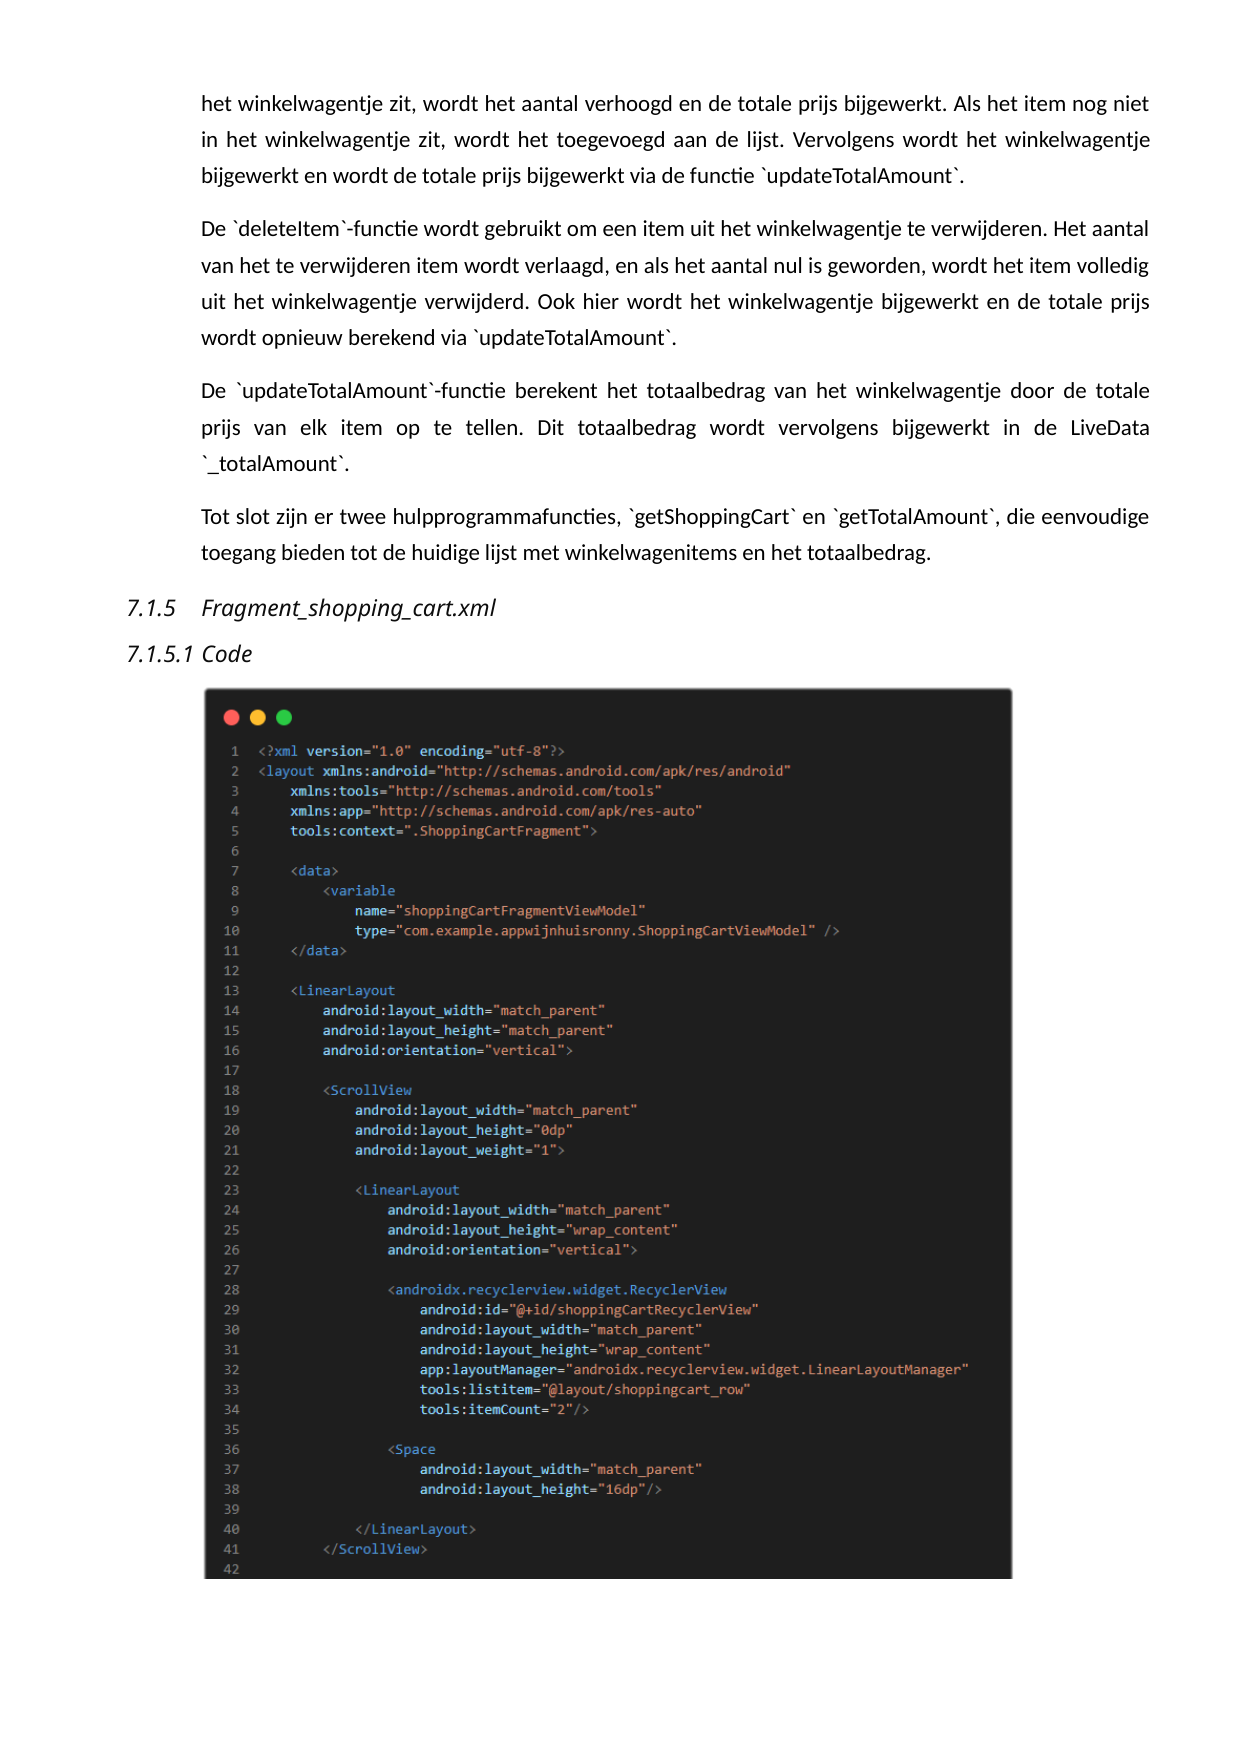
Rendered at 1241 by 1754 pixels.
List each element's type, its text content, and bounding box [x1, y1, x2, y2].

subtitle Code [126, 638, 1152, 669]
subtitle Fragment_shopping_cart.xml [126, 592, 1152, 623]
picture [201, 684, 1017, 1579]
text De `updateTotalAmount`-functie berekent het totaalbedrag van het winkelwagentje door de totale prijs van elk item op te tellen. Dit totaalbedrag wordt vervolgens bijgewerkt in de LiveData `_totalAmount`. [201, 376, 1152, 477]
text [201, 89, 1152, 189]
text Tot slot zijn er twee hulpprogrammafuncties, `getShoppingCart` en `getTotalAmount`, die eenvoudige toegang bieden tot de huidige lijst met winkelwagenitems en het totaalbedrag. [201, 502, 1152, 567]
text De `deleteItem`-functie wordt gebruikt om een item uit het winkelwagentje te verwijderen. Het aantal van het te verwijderen item wordt verlaagd, en als het aantal nul is geworden, wordt het item volledig uit het winkelwagentje verwijderd. Ook hier wordt het winkelwagentje bijgewerkt en de totale prijs wordt opnieuw berekend via `updateTotalAmount`. [201, 214, 1152, 351]
